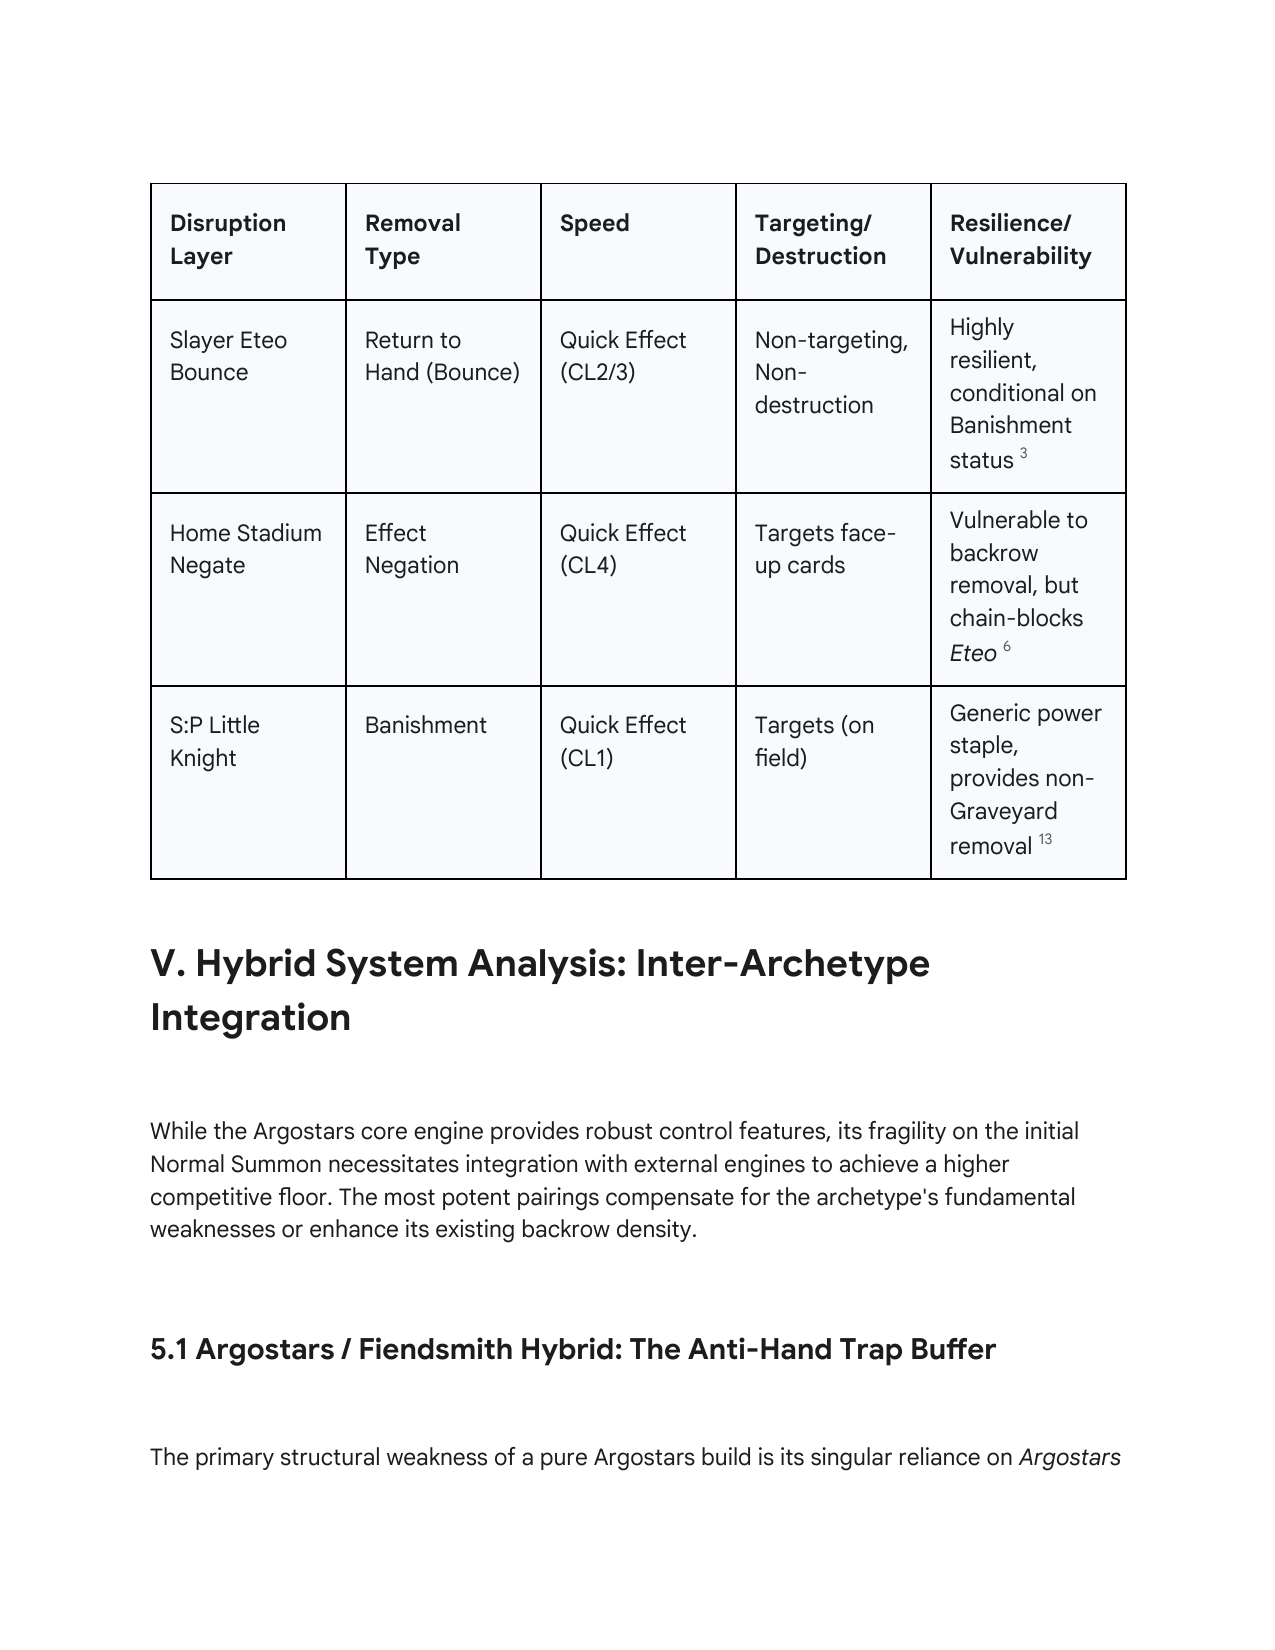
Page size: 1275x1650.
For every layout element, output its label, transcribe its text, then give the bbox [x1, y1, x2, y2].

table_cell Generic power staple, provides non-Graveyard removal 13 [932, 687, 1125, 878]
table_cell Quick Effect (CL4) [542, 494, 735, 685]
table_cell Effect Negation [347, 494, 540, 685]
table_cell S:P Little Knight [152, 687, 345, 878]
table_header Resilience/Vulnerability [932, 184, 1125, 299]
table_cell Banishment [347, 687, 540, 878]
table_header Speed [542, 184, 735, 299]
table_cell Non-targeting, Non-destruction [737, 301, 930, 492]
table_cell Targets face-up cards [737, 494, 930, 685]
text While the Argostars core engine provides robust control features, its fragility on the initial Normal Summon necessitates integration with external engines to achieve a higher competitive floor. The most potent pairings compensate for the archetype's fundamental weaknesses or enhance its existing backrow density. [150, 1117, 1125, 1244]
subtitle 5.1 Argostars / Fiendsmith Hybrid: The Anti-Hand Trap Buffer [150, 1331, 1125, 1367]
table_cell Highly resilient, conditional on Banishment status 3 [932, 301, 1125, 492]
subtitle V. Hybrid System Analysis: Inter-Archetype Integration [150, 940, 1125, 1041]
table_header Targeting/Destruction [737, 184, 930, 299]
table_header Removal Type [347, 184, 540, 299]
table_cell Return to Hand (Bounce) [347, 301, 540, 492]
table_cell Slayer Eteo Bounce [152, 301, 345, 492]
table_cell Vulnerable to backrow removal, but chain-blocks Eteo 6 [932, 494, 1125, 685]
table_cell Targets (on field) [737, 687, 930, 878]
table_cell Home Stadium Negate [152, 494, 345, 685]
table_cell Quick Effect (CL1) [542, 687, 735, 878]
table_header Disruption Layer [152, 184, 345, 299]
table_cell Quick Effect (CL2/3) [542, 301, 735, 492]
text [150, 1443, 1125, 1472]
